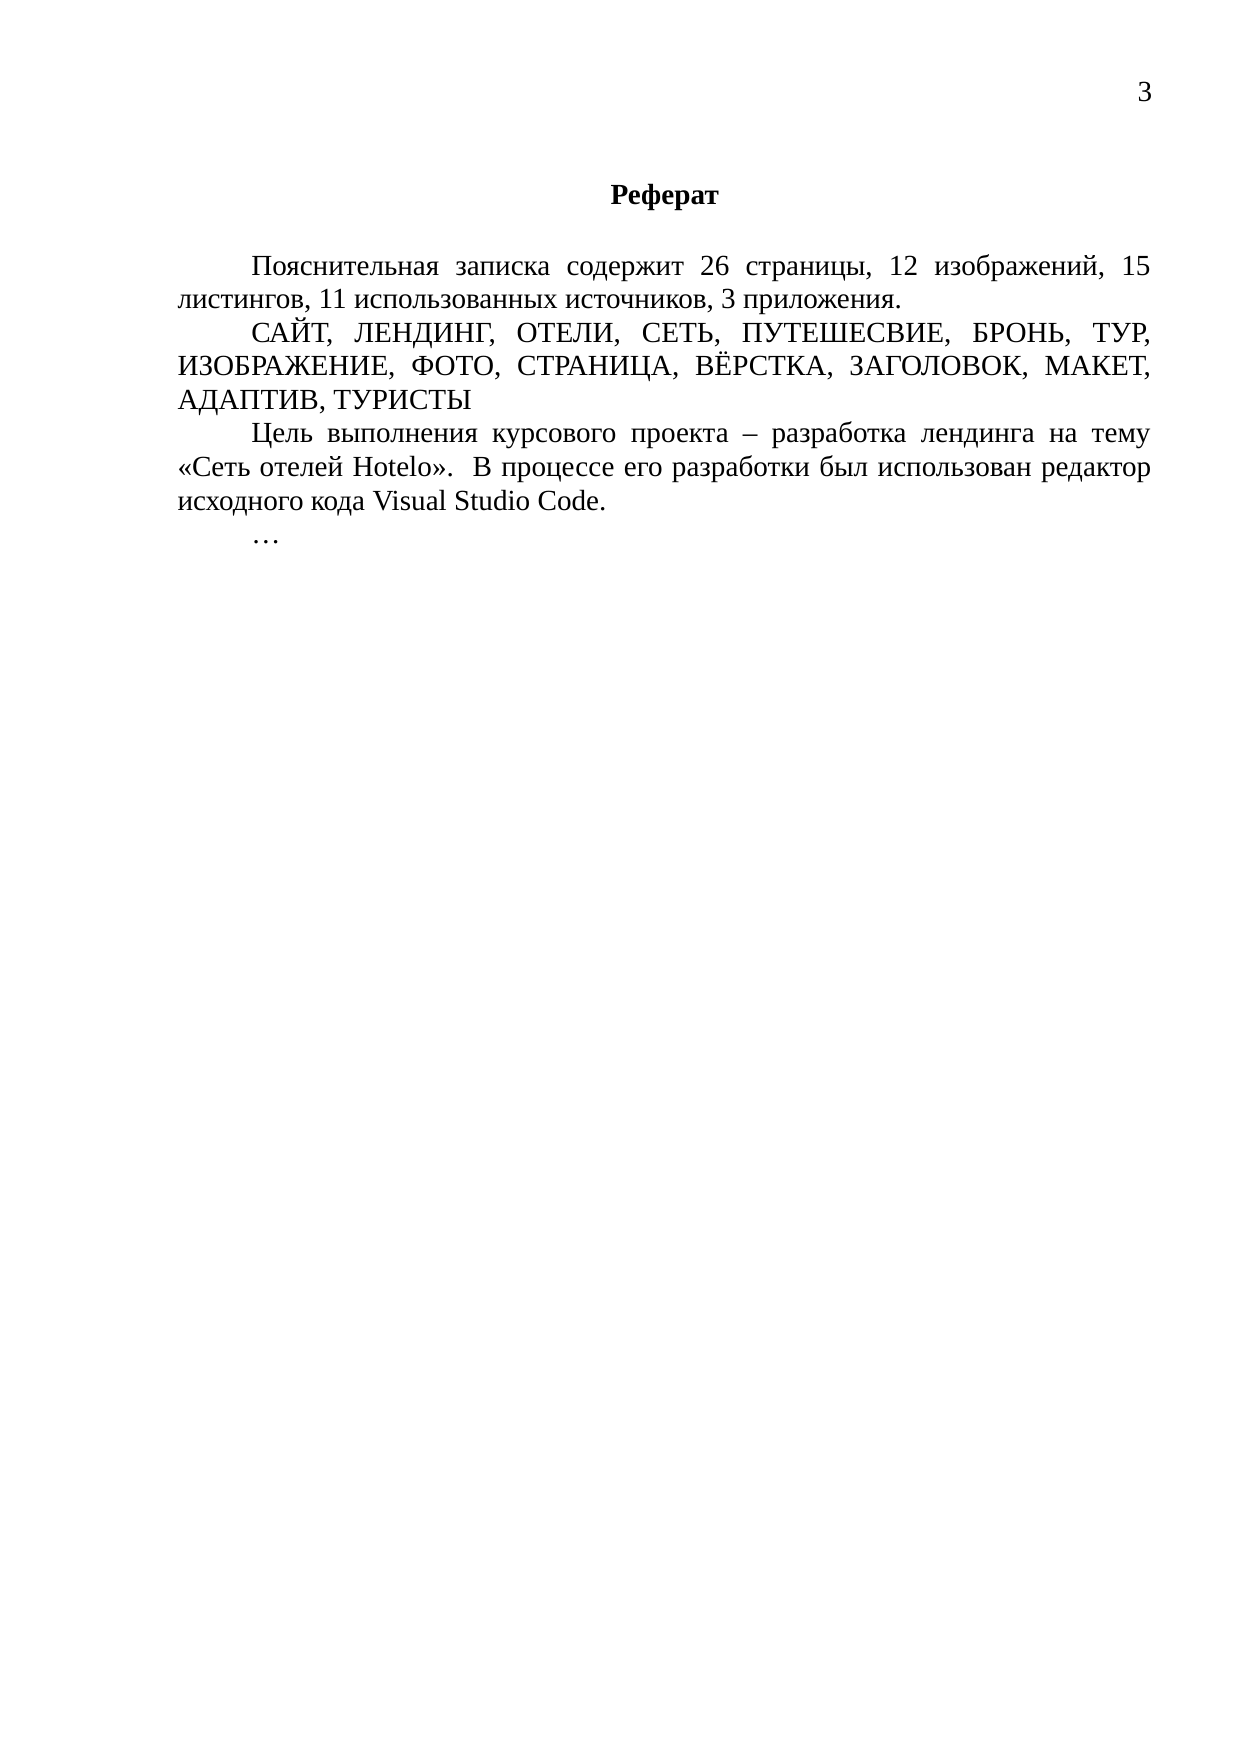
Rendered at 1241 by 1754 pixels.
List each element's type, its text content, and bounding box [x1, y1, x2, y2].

text САЙТ, ЛЕНДИНГ, ОТЕЛИ, СЕТЬ, ПУТЕШЕСВИЕ, БРОНЬ, ТУР, ИЗОБРАЖЕНИЕ, ФОТО, СТРАНИЦА, ВЁРСТКА, ЗАГОЛОВОК, МАКЕТ, АДАПТИВ, ТУРИСТЫ [177, 315, 1152, 416]
text Реферат [177, 177, 1152, 210]
text … [177, 516, 1152, 550]
text Пояснительная записка содержит 26 страницы, 12 изображений, 15 листингов, 11 использованных источников, 3 приложения. [177, 248, 1152, 315]
text Цель выполнения курсового проекта – разработка лендинга на тему «Сеть отелей Hotelo». В процессе его разработки был использован редактор исходного кода Visual Studio Code. [177, 416, 1152, 516]
